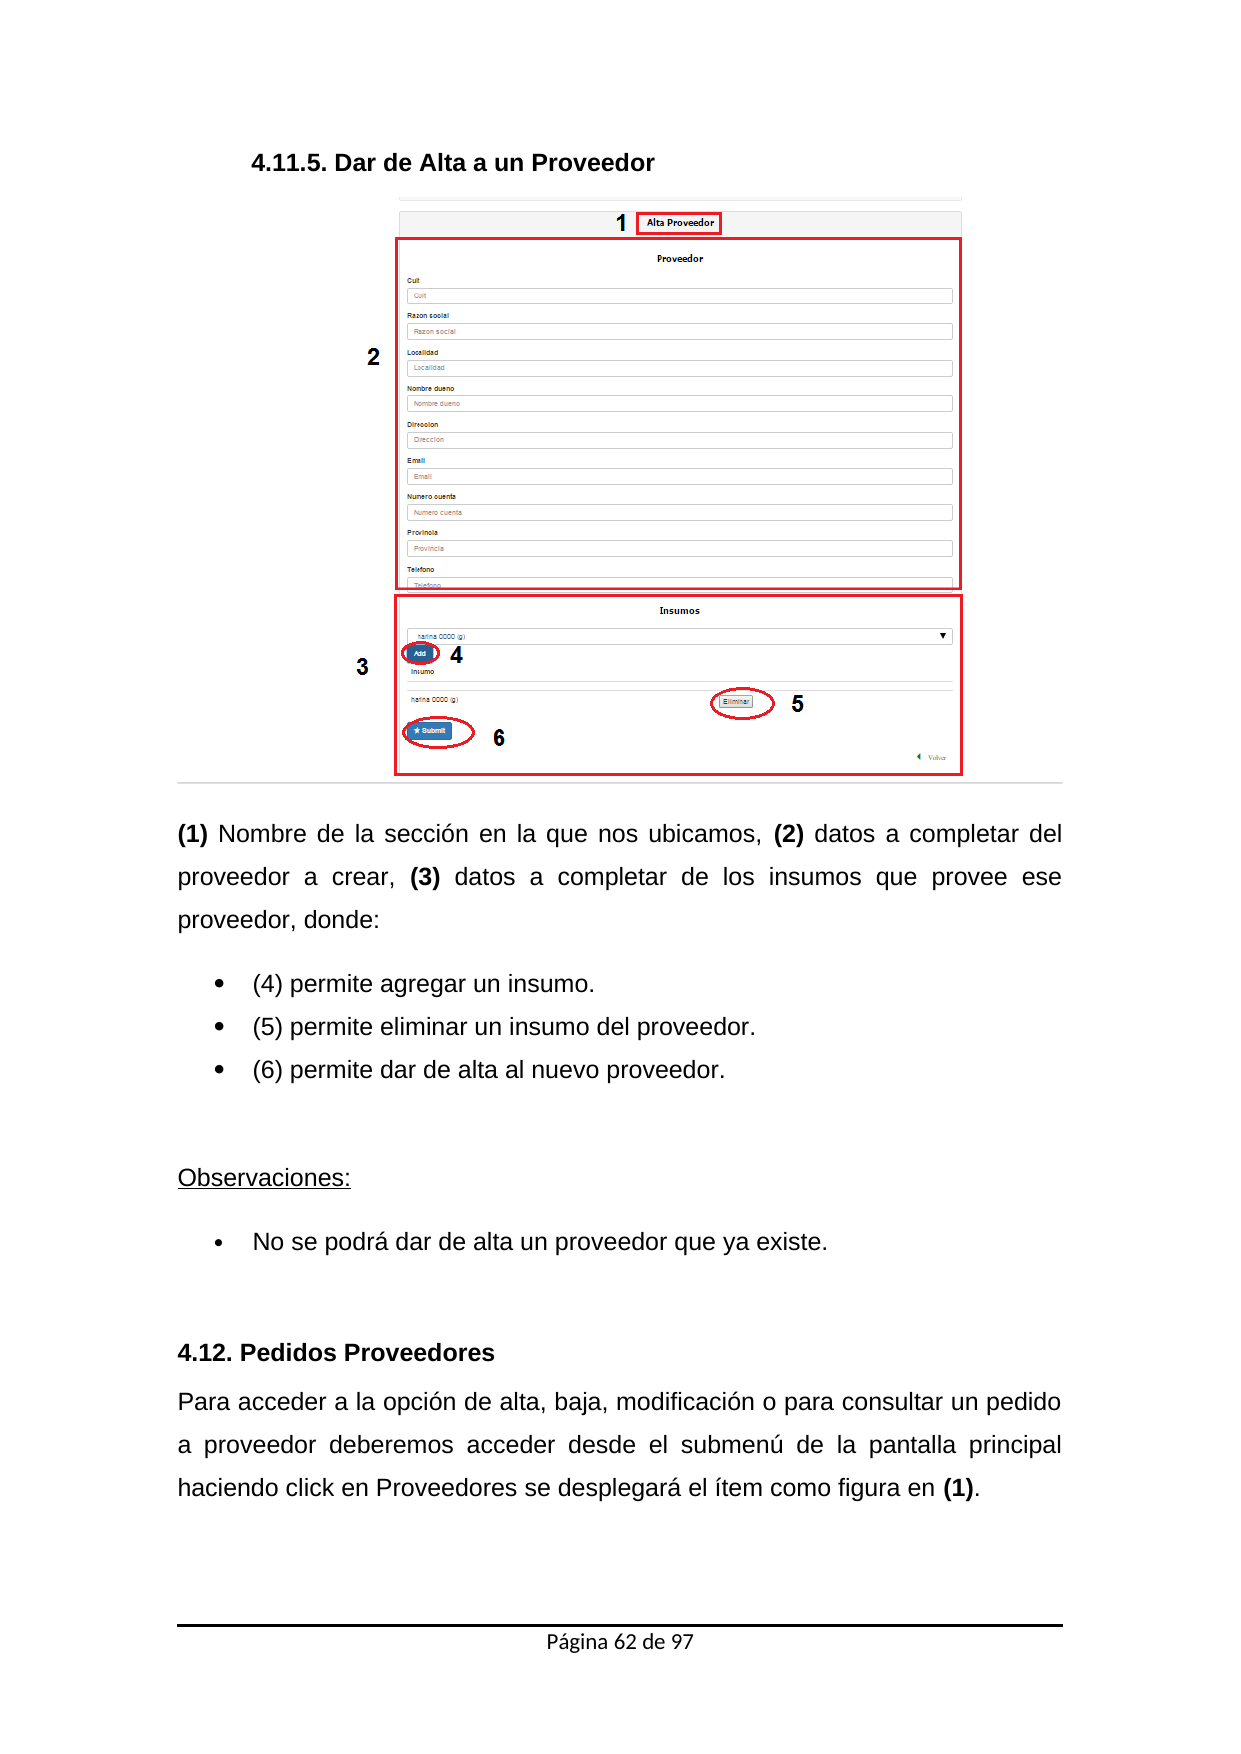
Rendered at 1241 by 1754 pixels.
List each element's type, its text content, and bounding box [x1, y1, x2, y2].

text Observaciones: [177, 1162, 1063, 1191]
list (4) permite agregar un insumo. [215, 969, 1063, 998]
picture [177, 197, 1063, 784]
list (6) permite dar de alta al nuevo proveedor. [215, 1055, 1063, 1084]
text Para acceder a la opción de alta, baja, modificación o para consultar un pedido a proveedor deberemos acceder desde el submenú de la pantalla principal haciendo click en Proveedores se desplegará el ítem como figura en (1). [177, 1387, 1063, 1502]
list (5) permite eliminar un insumo del proveedor. [215, 1012, 1063, 1041]
list No se podrá dar de alta un proveedor que ya existe. [215, 1226, 1063, 1255]
subtitle 4.11.5. Dar de Alta a un Proveedor [177, 148, 1063, 176]
subtitle 4.12. Pedidos Proveedores [177, 1338, 1063, 1366]
text (1) Nombre de la sección en la que nos ubicamos, (2) datos a completar del proveedor a crear, (3) datos a completar de los insumos que provee ese proveedor, donde: [177, 819, 1063, 934]
